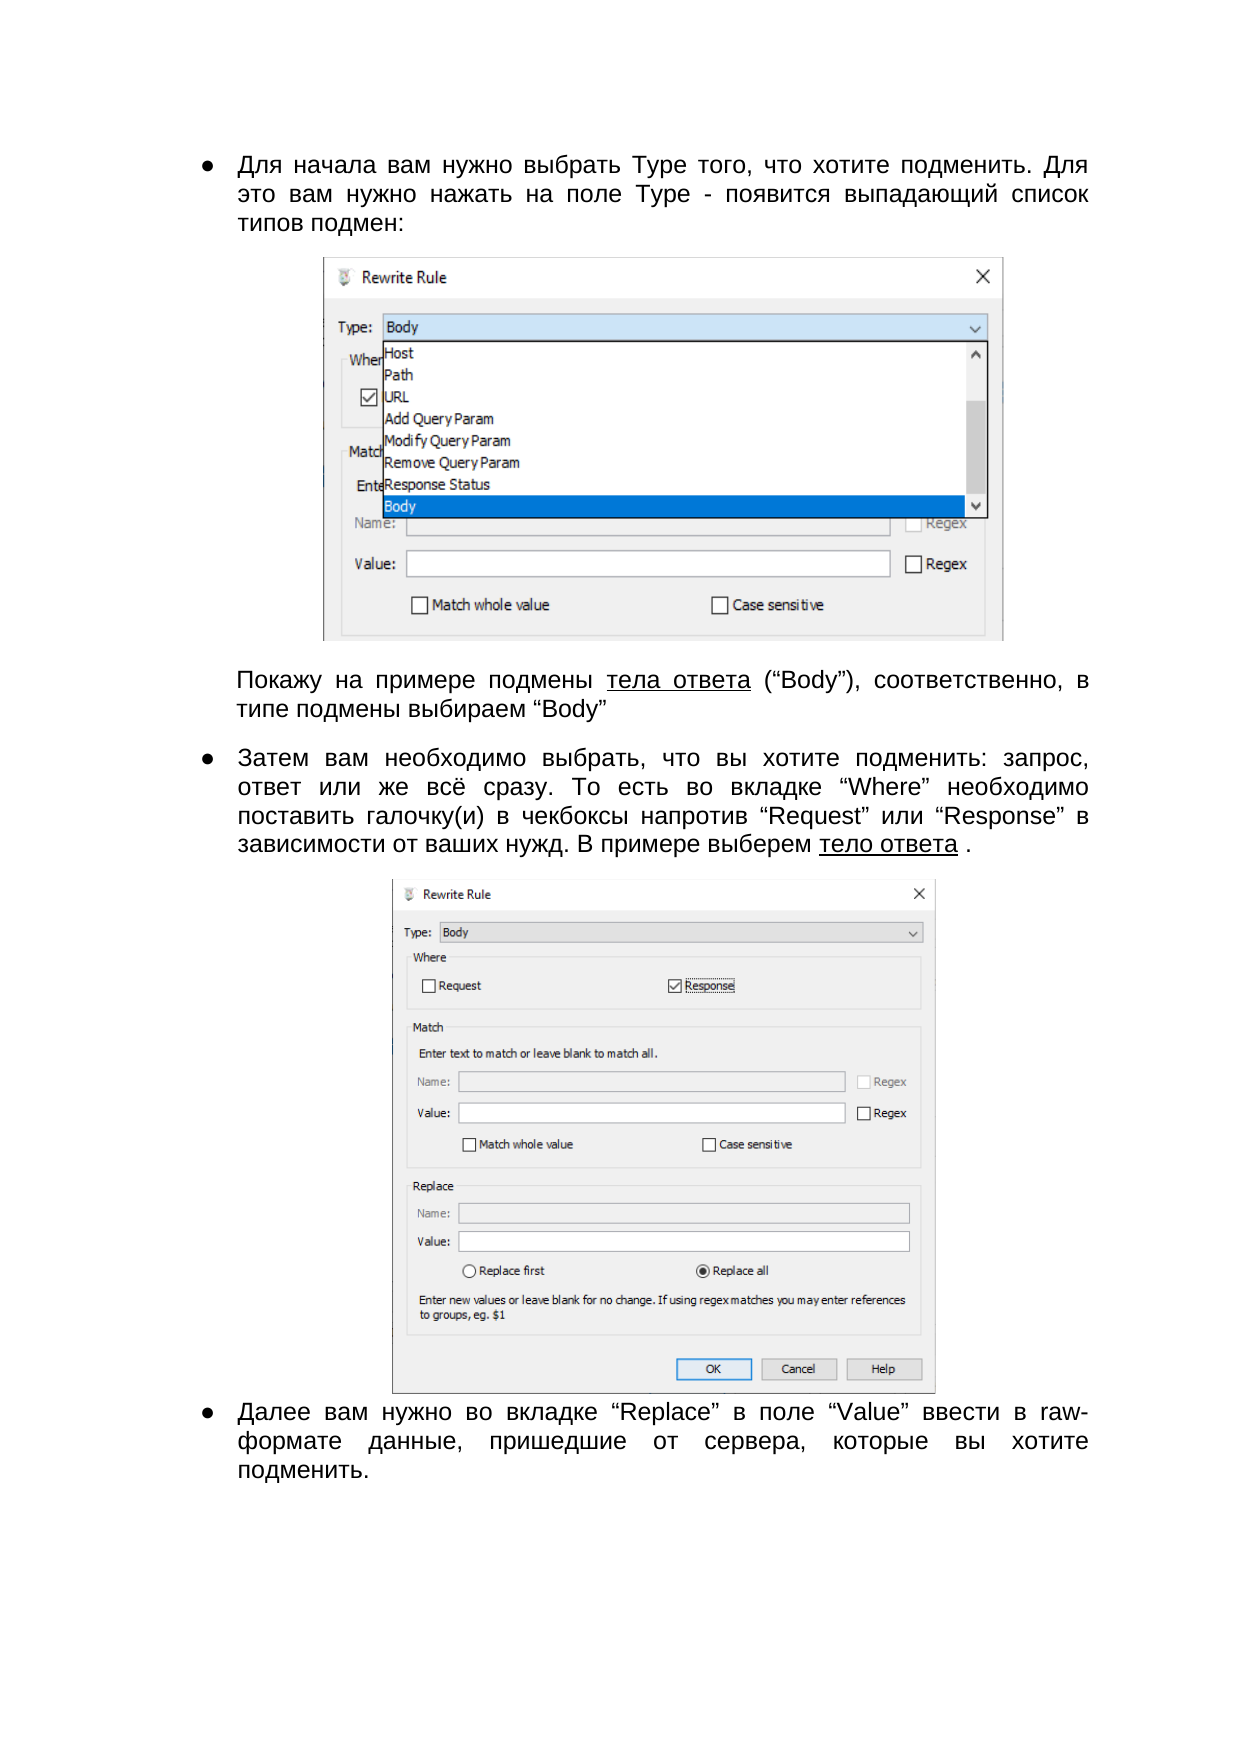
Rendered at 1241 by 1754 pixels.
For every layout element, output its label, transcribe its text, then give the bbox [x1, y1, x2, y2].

picture [323, 257, 1004, 641]
list Далее вам нужно во вкладке “Replace” в поле “Value” ввести в raw-формате данные, пришедшие от сервера, которые вы хотите подменить. [200, 1397, 1090, 1483]
list Для начала вам нужно выбрать Type того, что хотите подменить. Для это вам нужно нажать на поле Type - появится выпадающий список типов подмен: [200, 150, 1090, 236]
picture [392, 879, 936, 1394]
text Покажу на примере подмены тела ответа (“Body”), соответственно, в типе подмены выбираем “Body” [236, 665, 1090, 722]
list Затем вам необходимо выбрать, что вы хотите подменить: запрос, ответ или же всё сразу. То есть во вкладке “Where” необходимо поставить галочку(и) в чекбоксы напротив “Request” или “Response” в зависимости от ваших нужд. В примере выберем тело ответа . [200, 743, 1090, 858]
